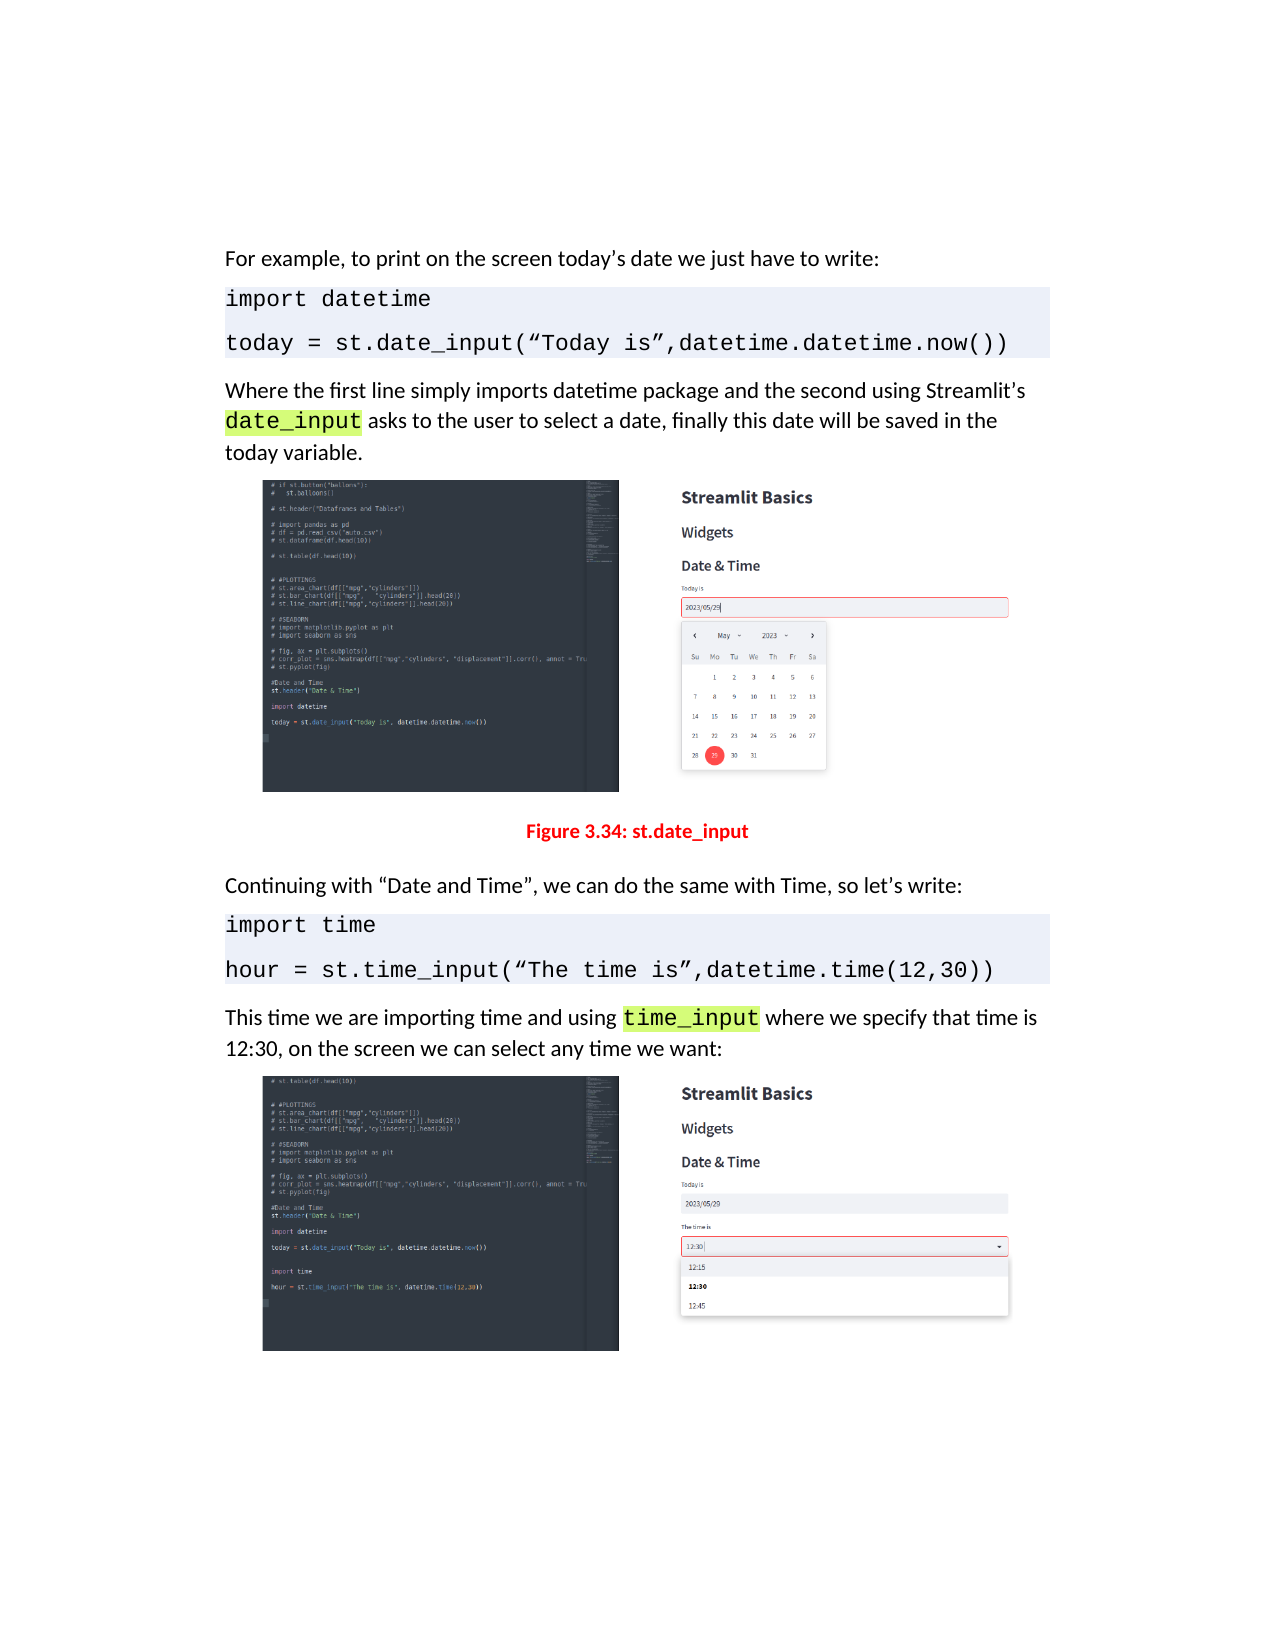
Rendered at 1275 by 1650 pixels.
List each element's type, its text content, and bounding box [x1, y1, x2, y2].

text import datetime [225, 287, 1050, 313]
text import time [225, 914, 1050, 939]
text today = st.date_input(“Today is”,datetime.datetime.now()) [225, 332, 1050, 358]
picture [262, 1076, 1013, 1351]
text For example, to print on the screen today’s date we just have to write: [225, 244, 1050, 272]
text Figure 3.34: st.date_input [225, 818, 1050, 844]
text hour = st.time_input(“The time is”,datetime.time(12,30)) [225, 958, 1050, 984]
picture [262, 480, 1013, 792]
text Where the first line simply imports datetime package and the second using Streamlit’s date_input asks to the user to select a date, finally this date will be saved in the today variable. [225, 376, 1050, 466]
text Continuing with “Date and Time”, we can do the same with Time, so let’s write: [225, 871, 1050, 899]
text This time we are importing time and using time_input where we specify that time is 12:30, on the screen we can select any time we want: [225, 1003, 1050, 1062]
